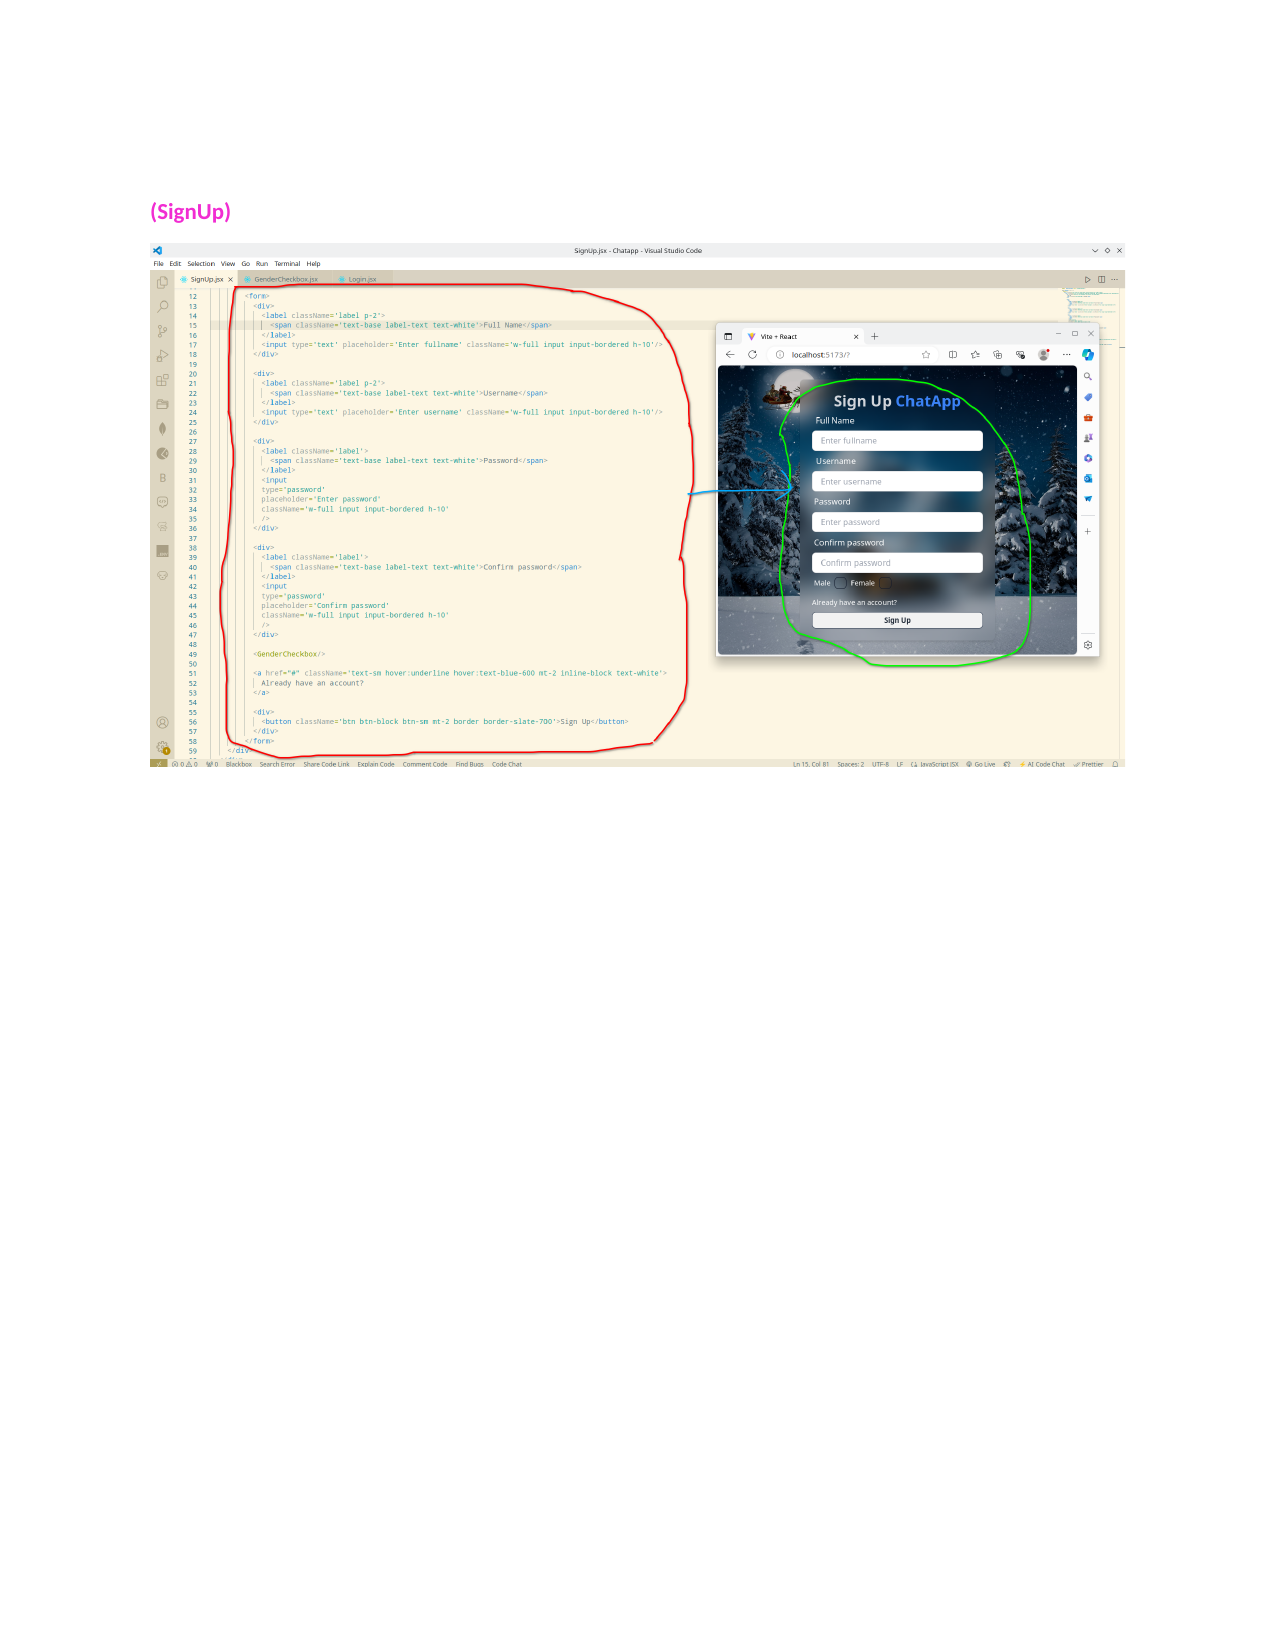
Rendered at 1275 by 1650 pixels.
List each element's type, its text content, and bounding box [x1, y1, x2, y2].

text (SignUp) [150, 197, 1125, 225]
picture [150, 243, 1125, 767]
